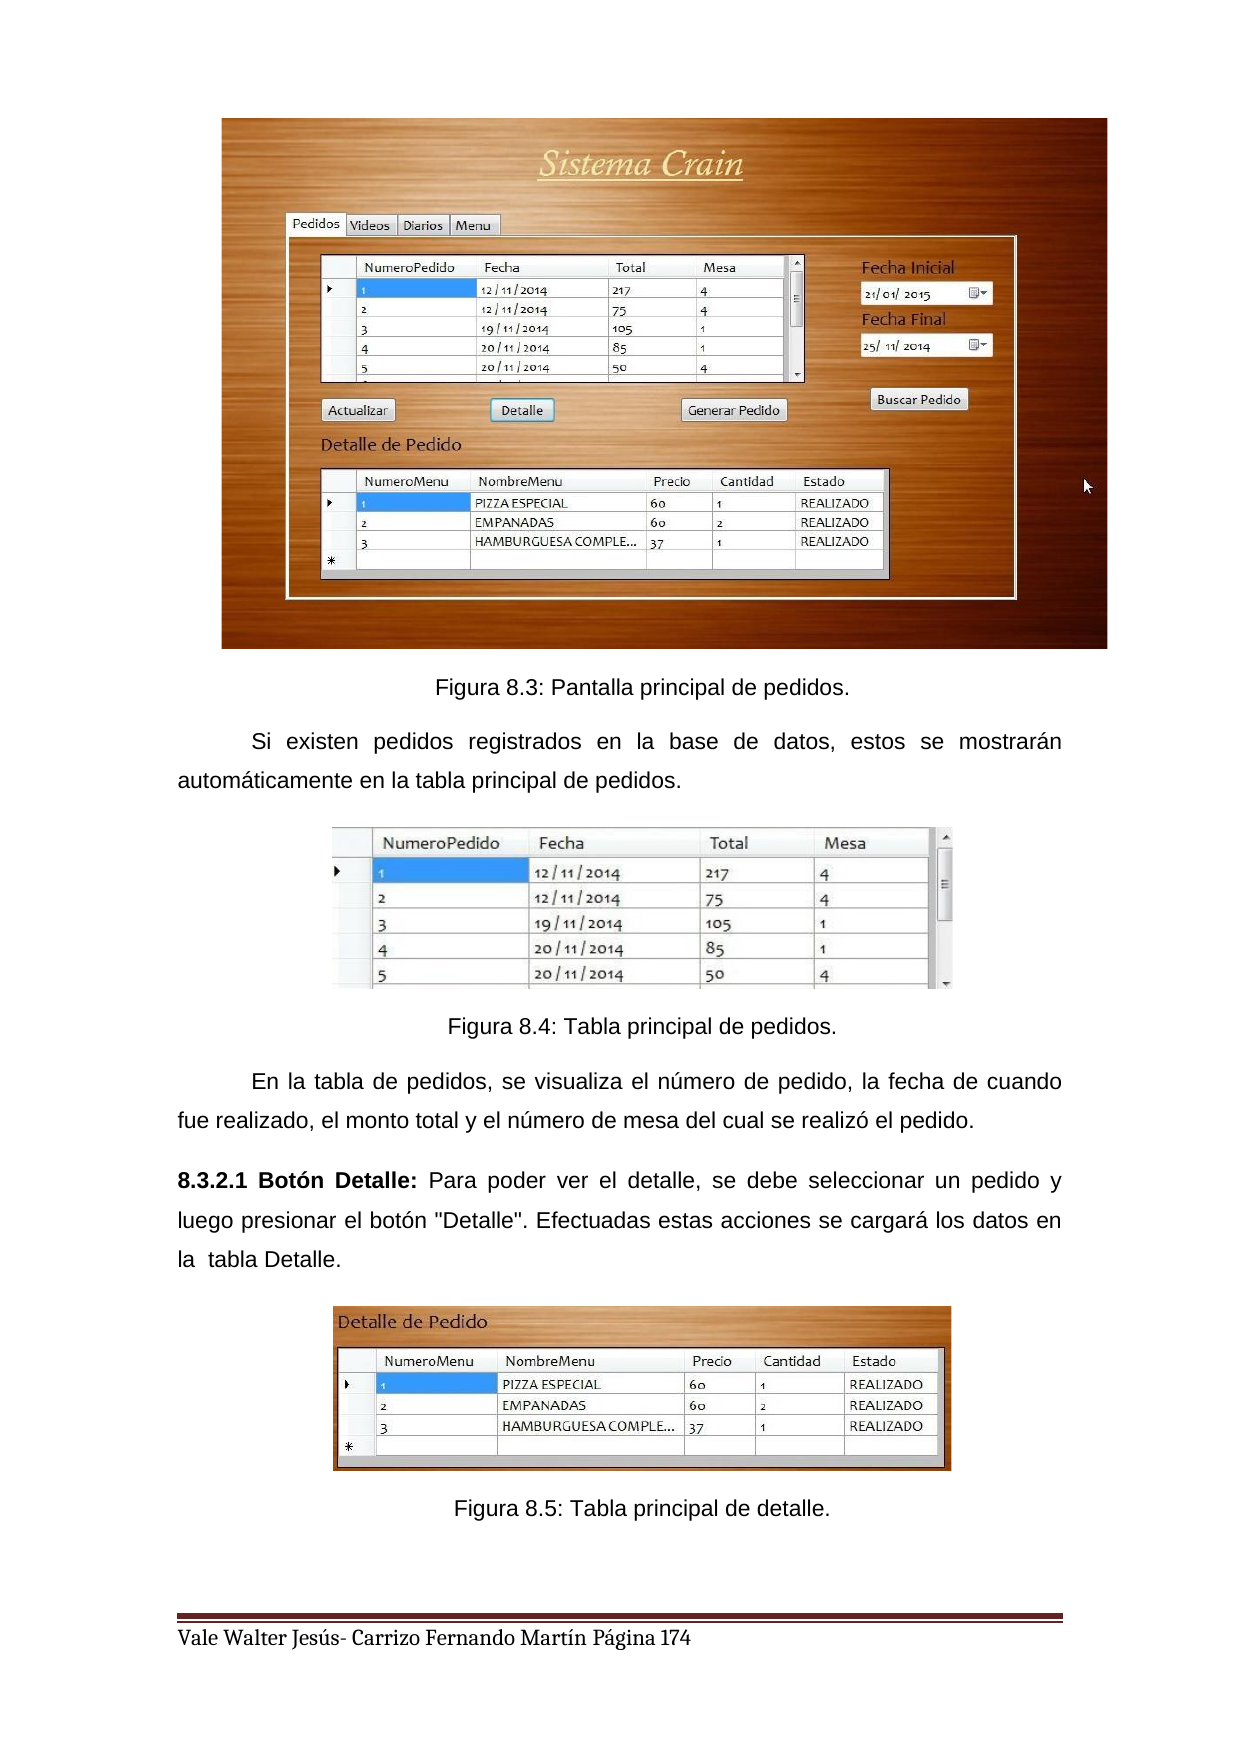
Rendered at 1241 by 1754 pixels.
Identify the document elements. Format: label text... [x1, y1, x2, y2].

picture [221, 118, 1108, 649]
text Si existen pedidos registrados en la base de datos, estos se mostrarán automáticamente en la tabla principal de pedidos. [177, 728, 1063, 794]
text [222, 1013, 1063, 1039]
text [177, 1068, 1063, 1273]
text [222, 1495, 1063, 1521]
picture [333, 1306, 952, 1471]
picture [332, 827, 953, 989]
text Figura 8.3: Pantalla principal de pedidos. [222, 673, 1063, 700]
